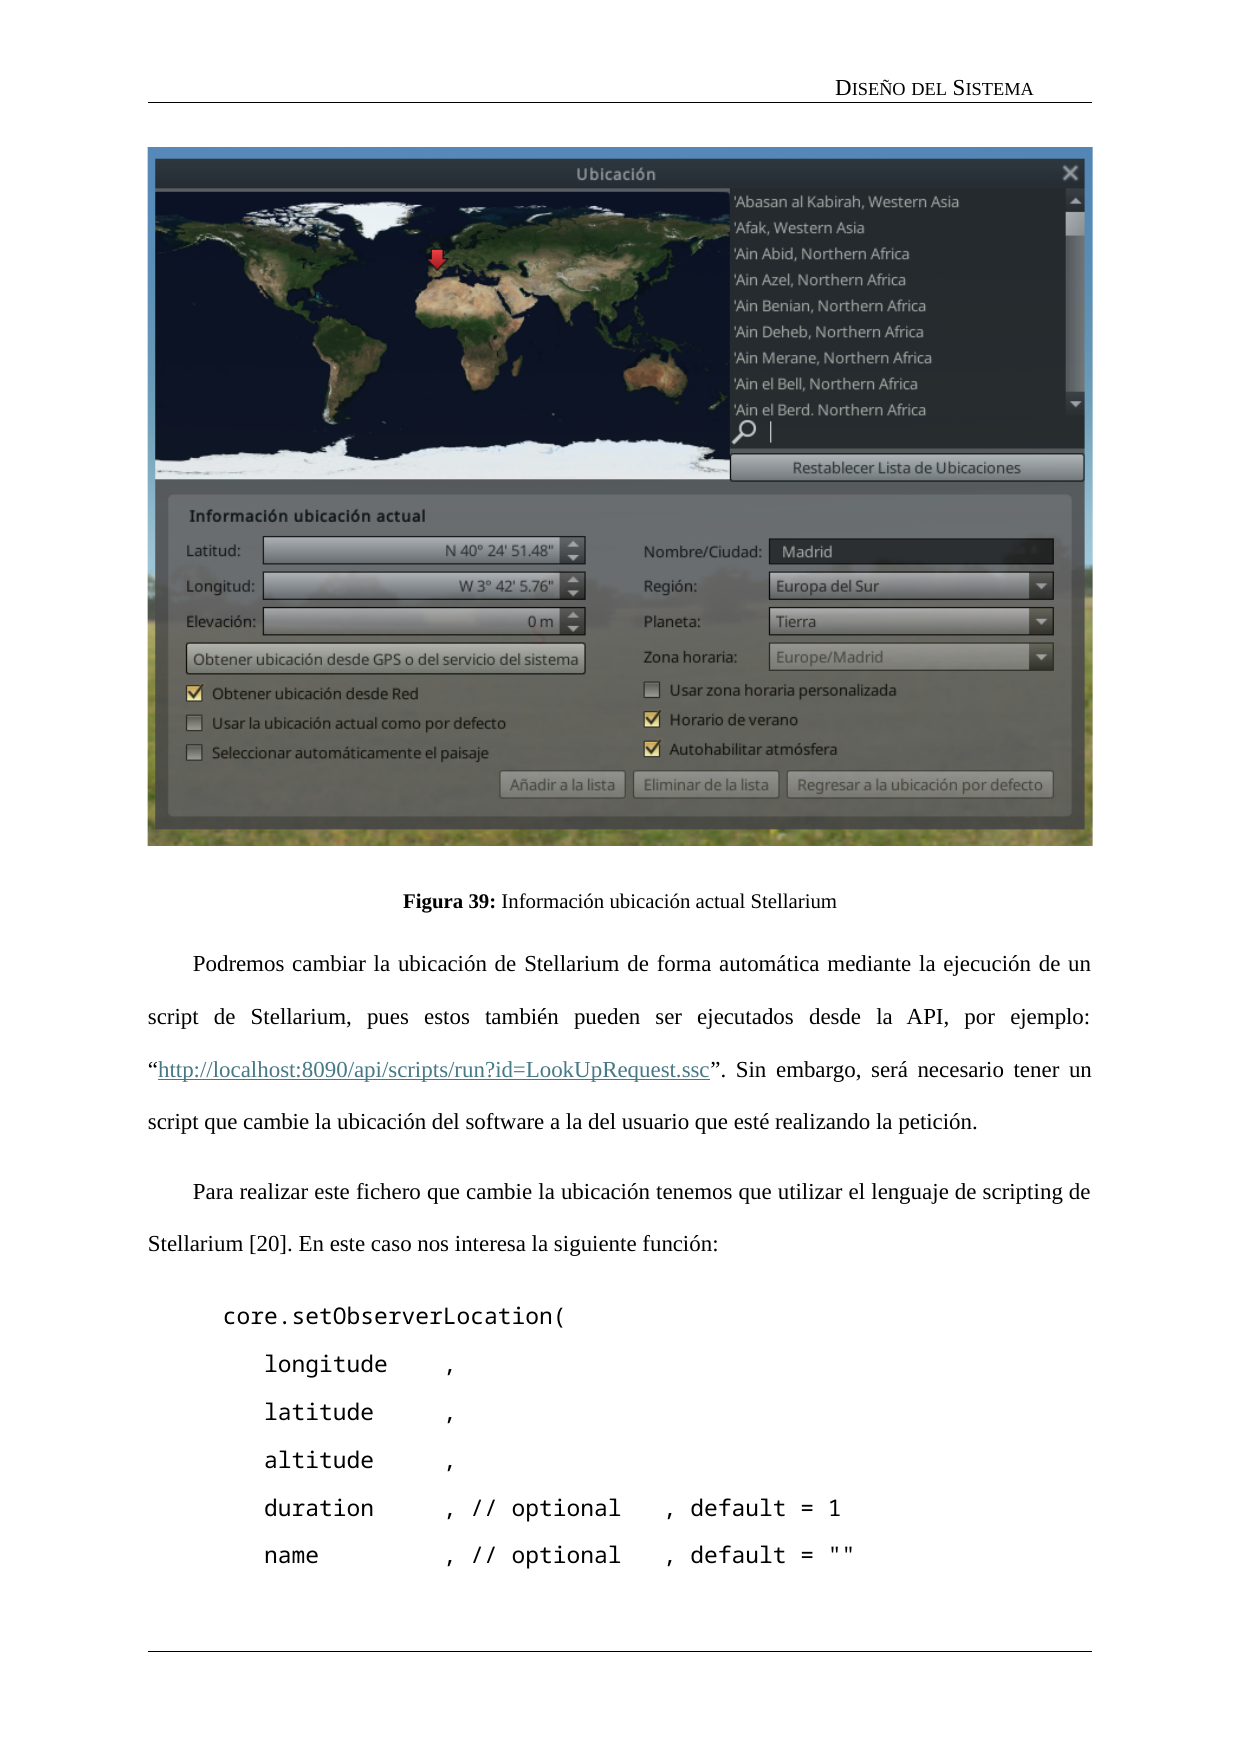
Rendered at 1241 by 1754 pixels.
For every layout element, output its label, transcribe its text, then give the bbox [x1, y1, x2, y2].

text altitude , [148, 1444, 1092, 1475]
text Podremos cambiar la ubicación de Stellarium de forma automática mediante la ejecución de un script de Stellarium, pues estos también pueden ser ejecutados desde la API, por ejemplo: “http://localhost:8090/api/scripts/run?id=LookUpRequest.ssc”. Sin embargo, será necesario tener un script que cambie la ubicación del software a la del usuario que esté realizando la petición. [148, 950, 1092, 1135]
text latitude , [148, 1396, 1092, 1427]
text Para realizar este fichero que cambie la ubicación tenemos que utilizar el lenguaje de scripting de Stellarium [20]. En este caso nos interesa la siguiente función: [148, 1178, 1092, 1257]
text duration , // optional , default = 1 [148, 1492, 1092, 1523]
text name , // optional , default = "" [148, 1539, 1092, 1571]
text longitude , [148, 1348, 1092, 1379]
picture [147, 147, 1093, 846]
text Figura 39: Información ubicación actual Stellarium [148, 889, 1092, 913]
text core.setObserverLocation( [148, 1300, 1092, 1331]
